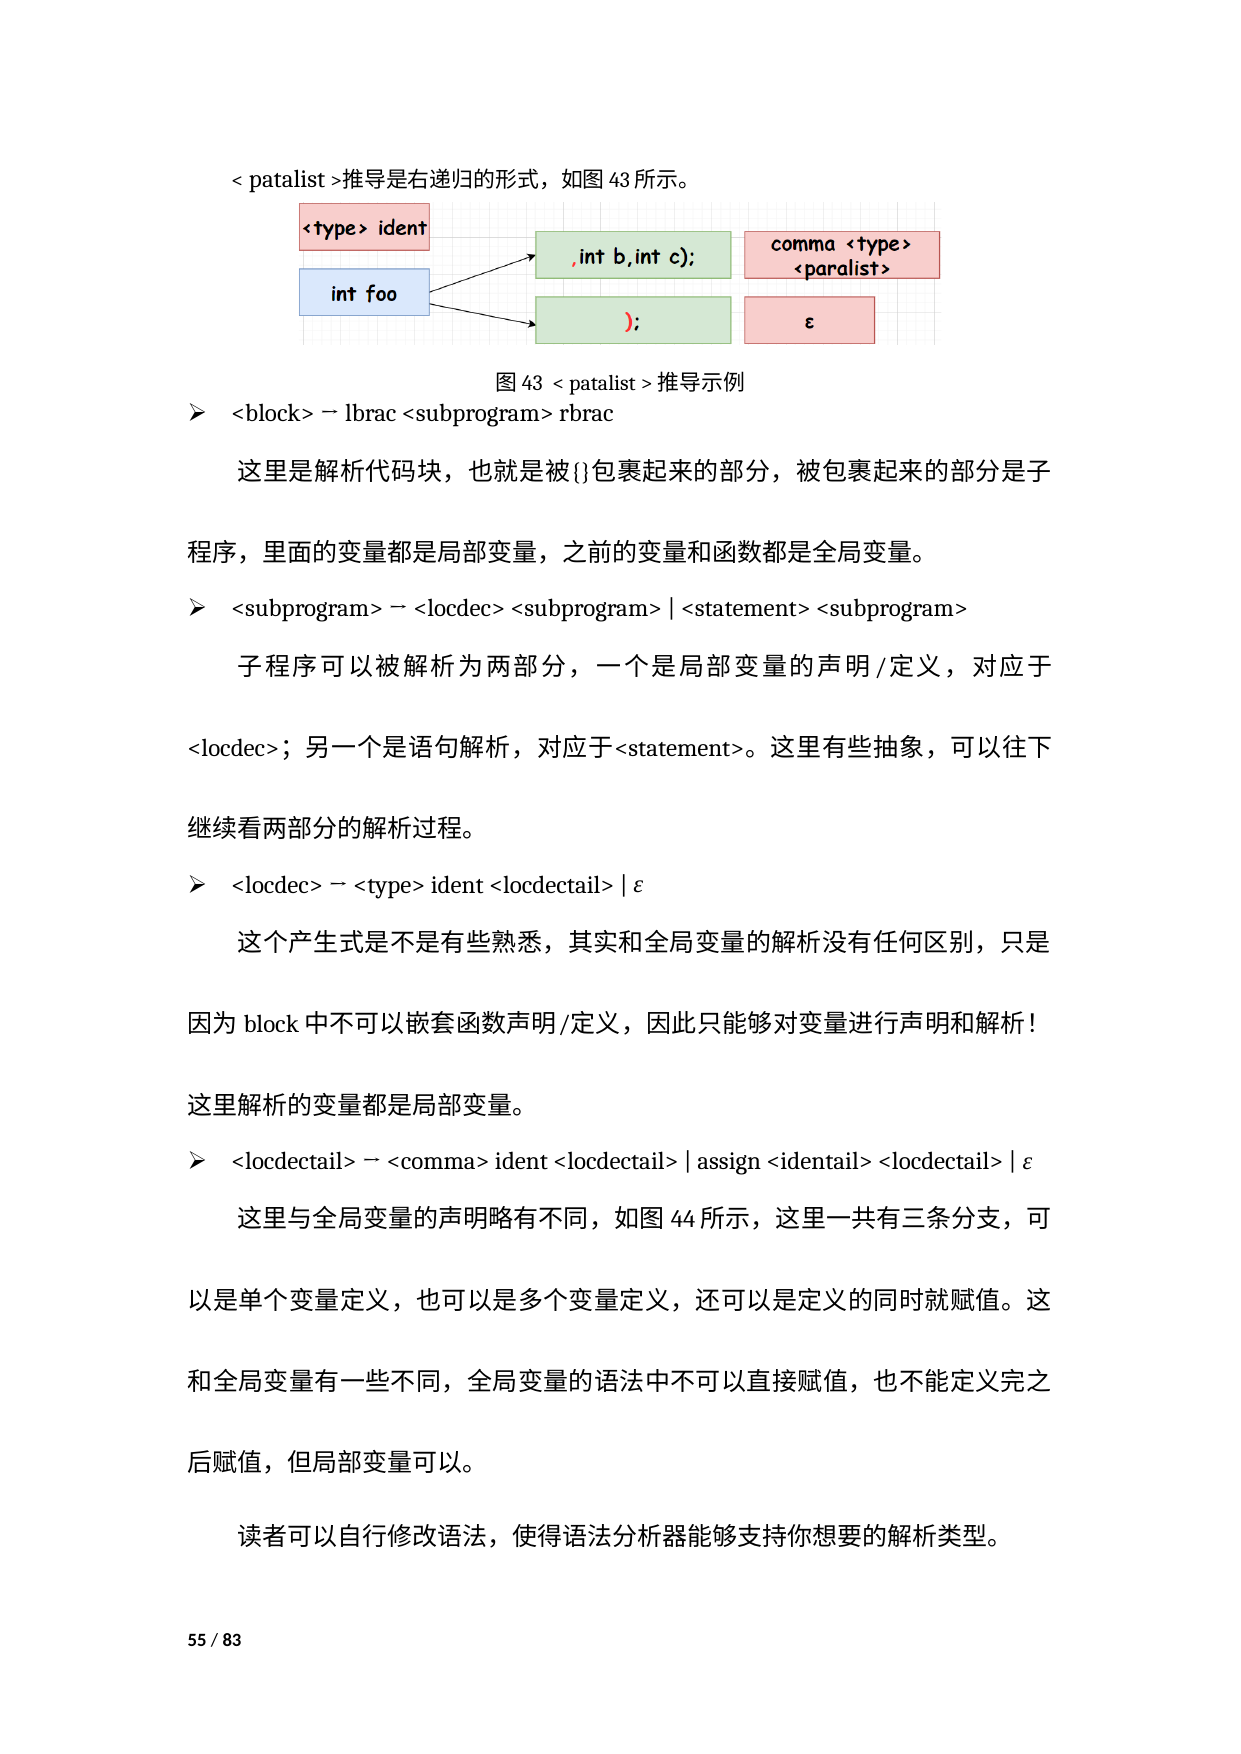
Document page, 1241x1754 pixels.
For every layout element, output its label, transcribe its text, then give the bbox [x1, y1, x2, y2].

text 这里是解析代码块，也就是被{}包裹起来的部分，被包裹起来的部分是子程序，里面的变量都是局部变量，之前的变量和函数都是全局变量。 [187, 437, 1053, 583]
picture [298, 202, 942, 345]
list <subprogram> → <locdec> <subprogram> | <statement> <subprogram> [187, 592, 1053, 625]
text 这里与全局变量的声明略有不同，如图44所示，这里一共有三条分支，可以是单个变量定义，也可以是多个变量定义，还可以是定义的同时就赋值。这和全局变量有一些不同，全局变量的语法中不可以直接赋值，也不能定义完之后赋值，但局部变量可以。 [187, 1184, 1053, 1493]
text 子程序可以被解析为两部分，一个是局部变量的声明/定义，对应于<locdec>；另一个是语句解析，对应于<statement>。这里有些抽象，可以往下继续看两部分的解析过程。 [187, 632, 1053, 859]
list <block> → lbrac <subprogram> rbrac [187, 397, 1053, 430]
list <locdec> → <type> ident <locdectail> | [187, 869, 1053, 901]
list <locdectail> → <comma> ident <locdectail> | assign <identail> <locdectail> | [187, 1145, 1053, 1177]
text < patalist >推导是右递归的形式，如图43所示。 [187, 162, 1053, 194]
text 读者可以自行修改语法，使得语法分析器能够支持你想要的解析类型。 [187, 1502, 1053, 1567]
text 这个产生式是不是有些熟悉，其实和全局变量的解析没有任何区别，只是因为block中不可以嵌套函数声明/定义，因此只能够对变量进行声明和解析！这里解析的变量都是局部变量。 [187, 908, 1053, 1136]
text 图43 < patalist > 推导示例 [187, 365, 1053, 397]
